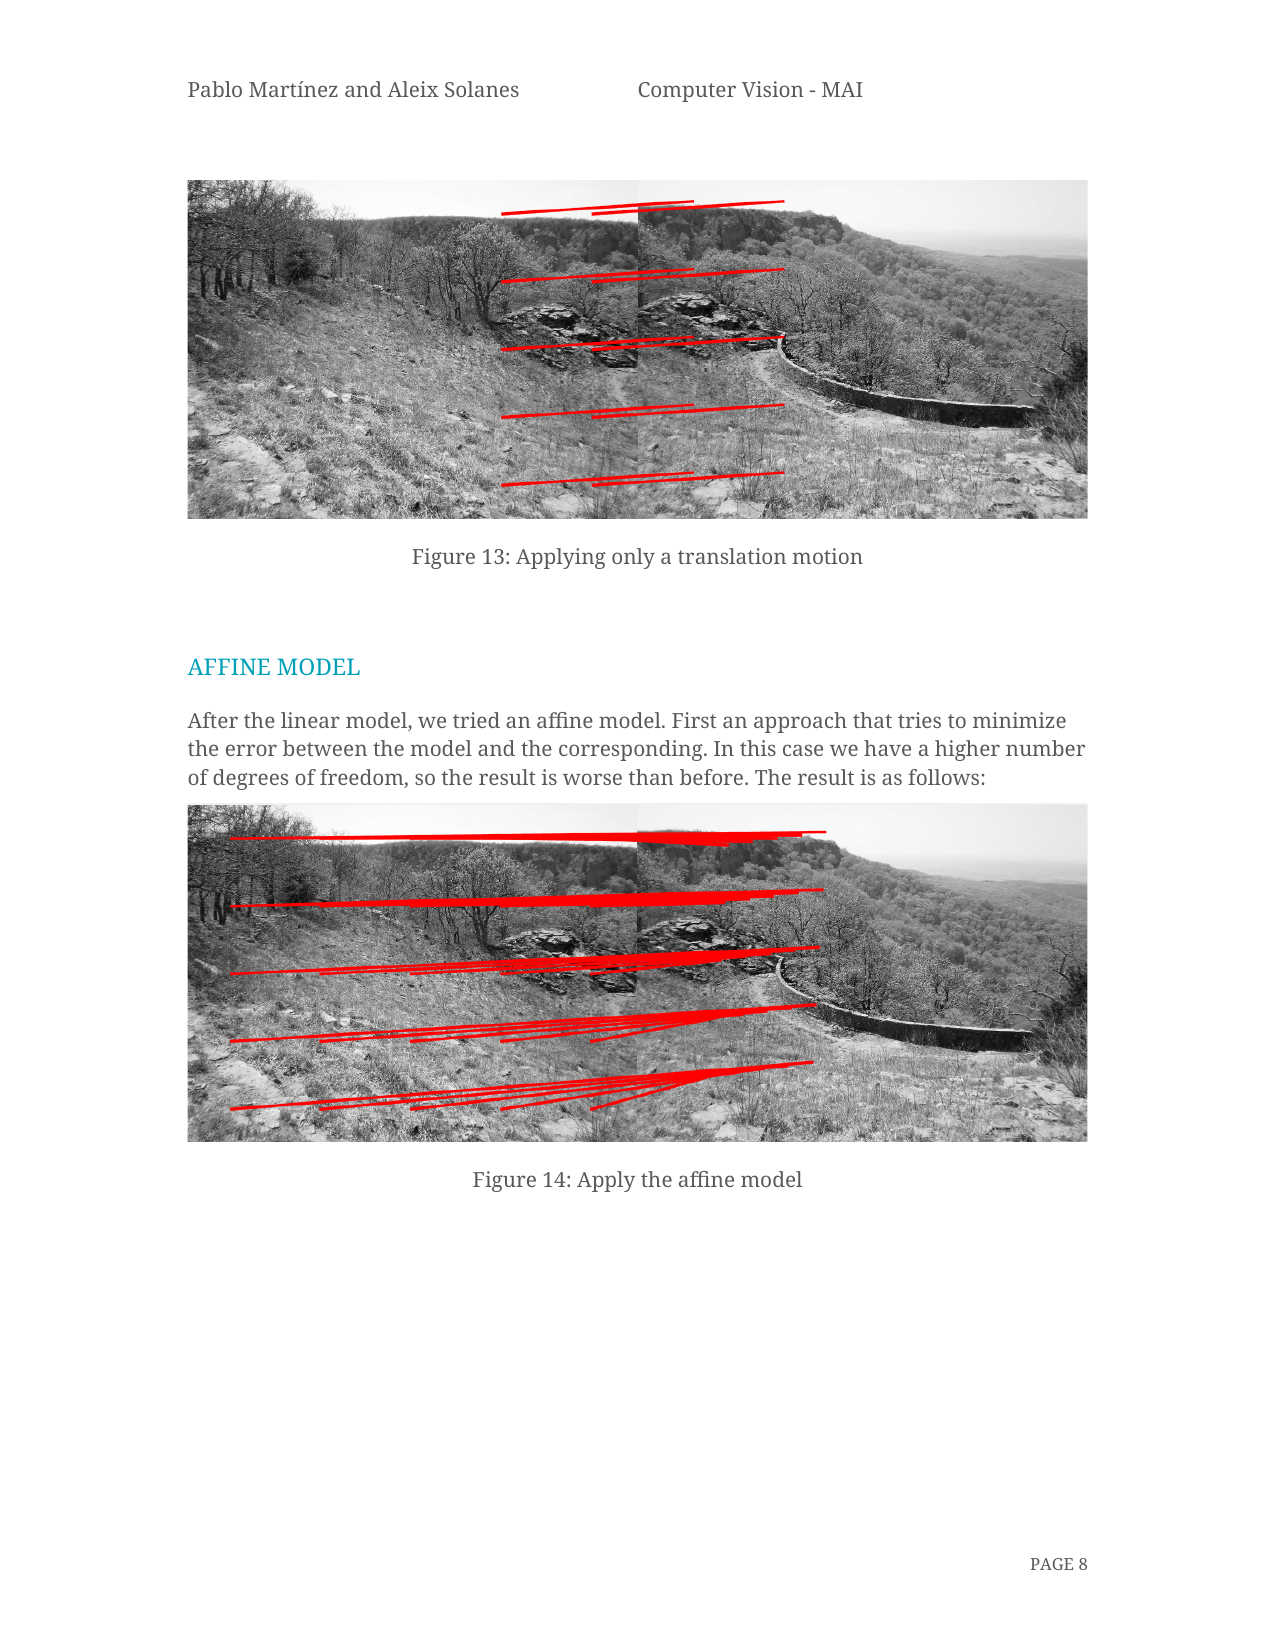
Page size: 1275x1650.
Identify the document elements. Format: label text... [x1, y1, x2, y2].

text Figure 13: Applying only a translation motion [187, 542, 1087, 571]
subtitle affine model [187, 651, 1087, 682]
text Figure 14: Apply the affine model [187, 1166, 1087, 1194]
text After the linear model, we tried an affine model. First an approach that tries to minimize the error between the model and the corresponding. In this case we have a higher number of degrees of freedom, so the result is worse than before. The result is as follows: [187, 706, 1087, 791]
